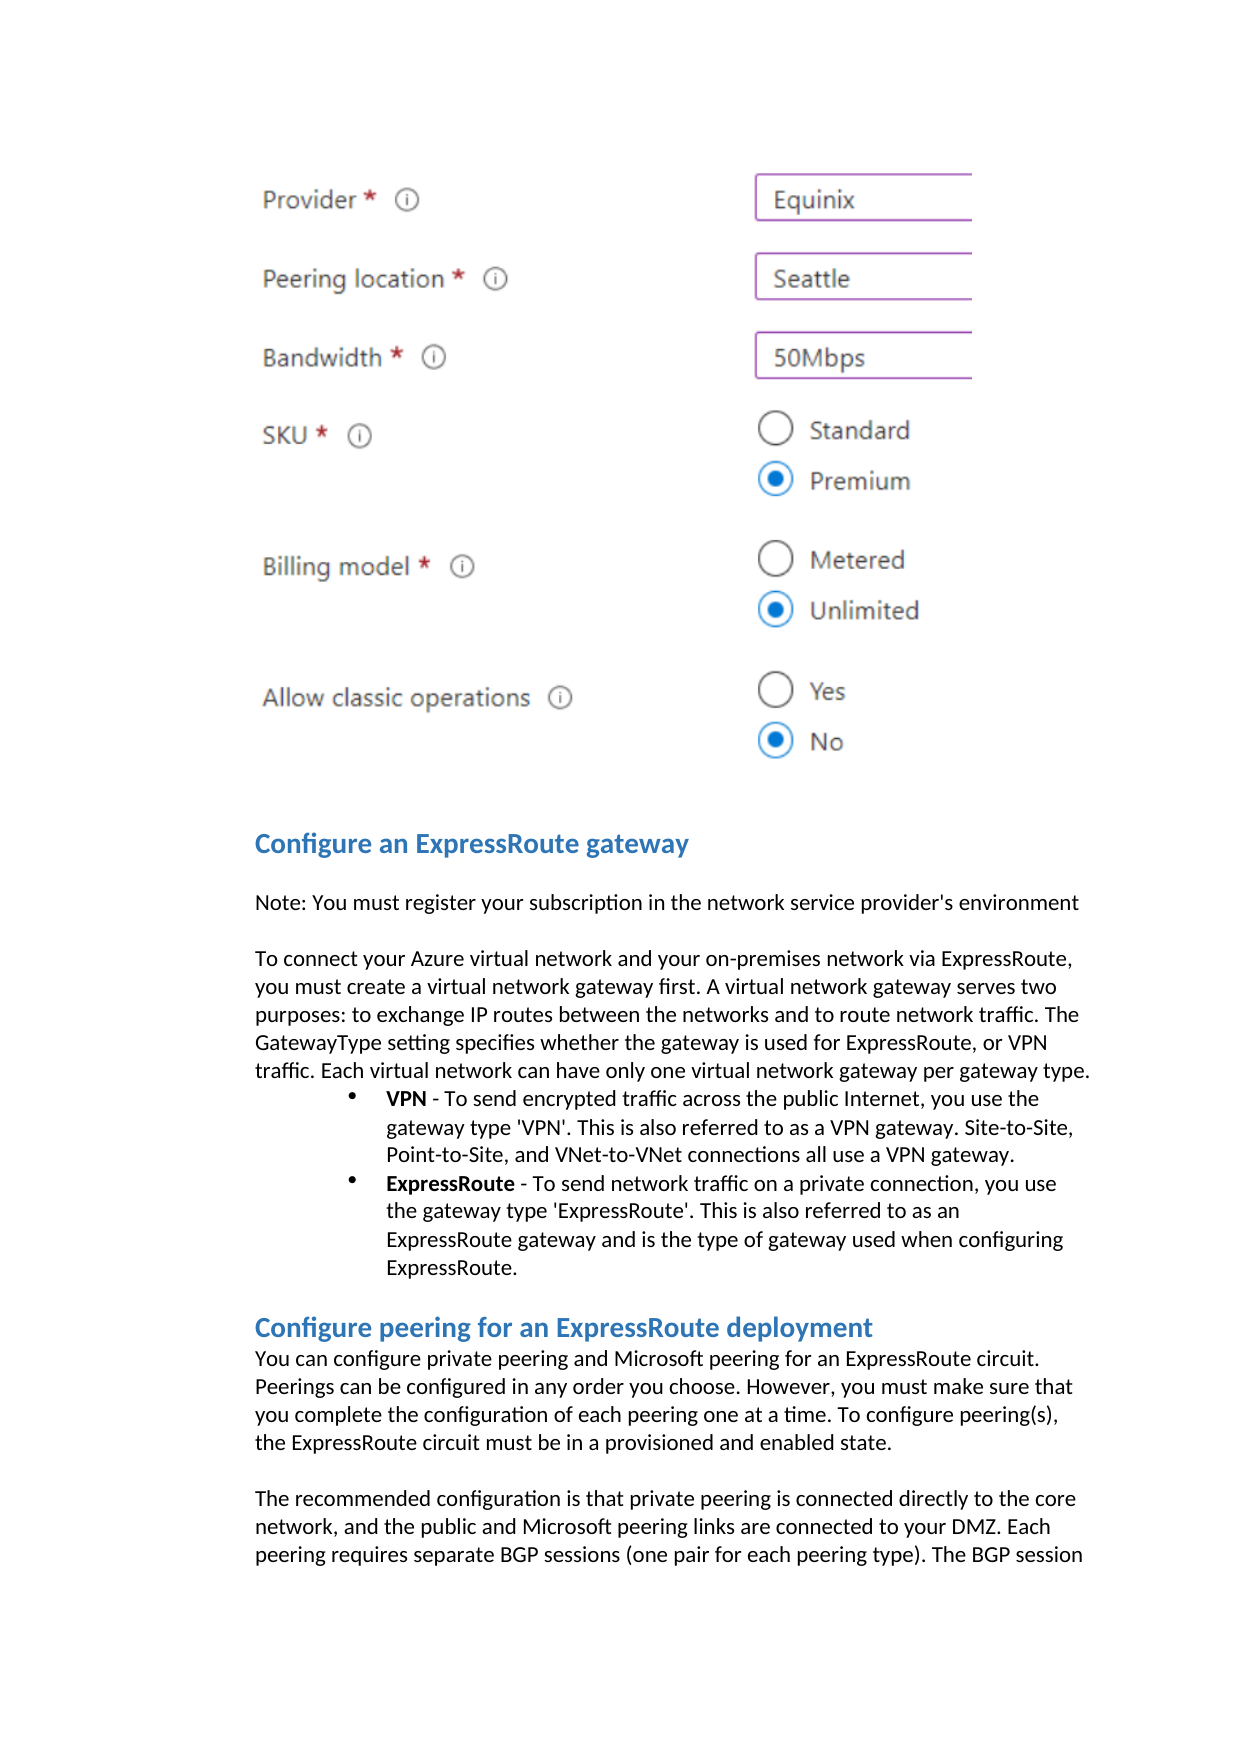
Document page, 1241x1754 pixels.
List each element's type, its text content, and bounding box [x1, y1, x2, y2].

text Configure peering for an ExpressRoute deployment [255, 1309, 1090, 1344]
list VPN - To send encrypted traffic across the public Internet, you use the gateway type 'VPN'. This is also referred to as a VPN gateway. Site-to-Site, Point-to-Site, and VNet-to-VNet connections all use a VPN gateway. [348, 1084, 1090, 1169]
list ExpressRoute - To send network traffic on a private connection, you use the gateway type 'ExpressRoute'. This is also referred to as an ExpressRoute gateway and is the type of gateway used when configuring ExpressRoute. [348, 1169, 1090, 1281]
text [255, 1484, 1090, 1568]
text Note: You must register your subscription in the network service provider's environment [255, 888, 1090, 916]
text You can configure private peering and Microsoft peering for an ExpressRoute circuit. Peerings can be configured in any order you choose. However, you must make sure that you complete the configuration of each peering one at a time. To configure peering(s), the ExpressRoute circuit must be in a provisioned and enabled state. [255, 1344, 1090, 1456]
picture [254, 150, 972, 797]
text To connect your Azure virtual network and your on-premises network via ExpressRoute, you must create a virtual network gateway first. A virtual network gateway serves two purposes: to exchange IP routes between the networks and to route network traffic. The GatewayType setting specifies whether the gateway is used for ExpressRoute, or VPN traffic. Each virtual network can have only one virtual network gateway per gateway type. [255, 944, 1090, 1084]
text Configure an ExpressRoute gateway [255, 825, 1090, 860]
